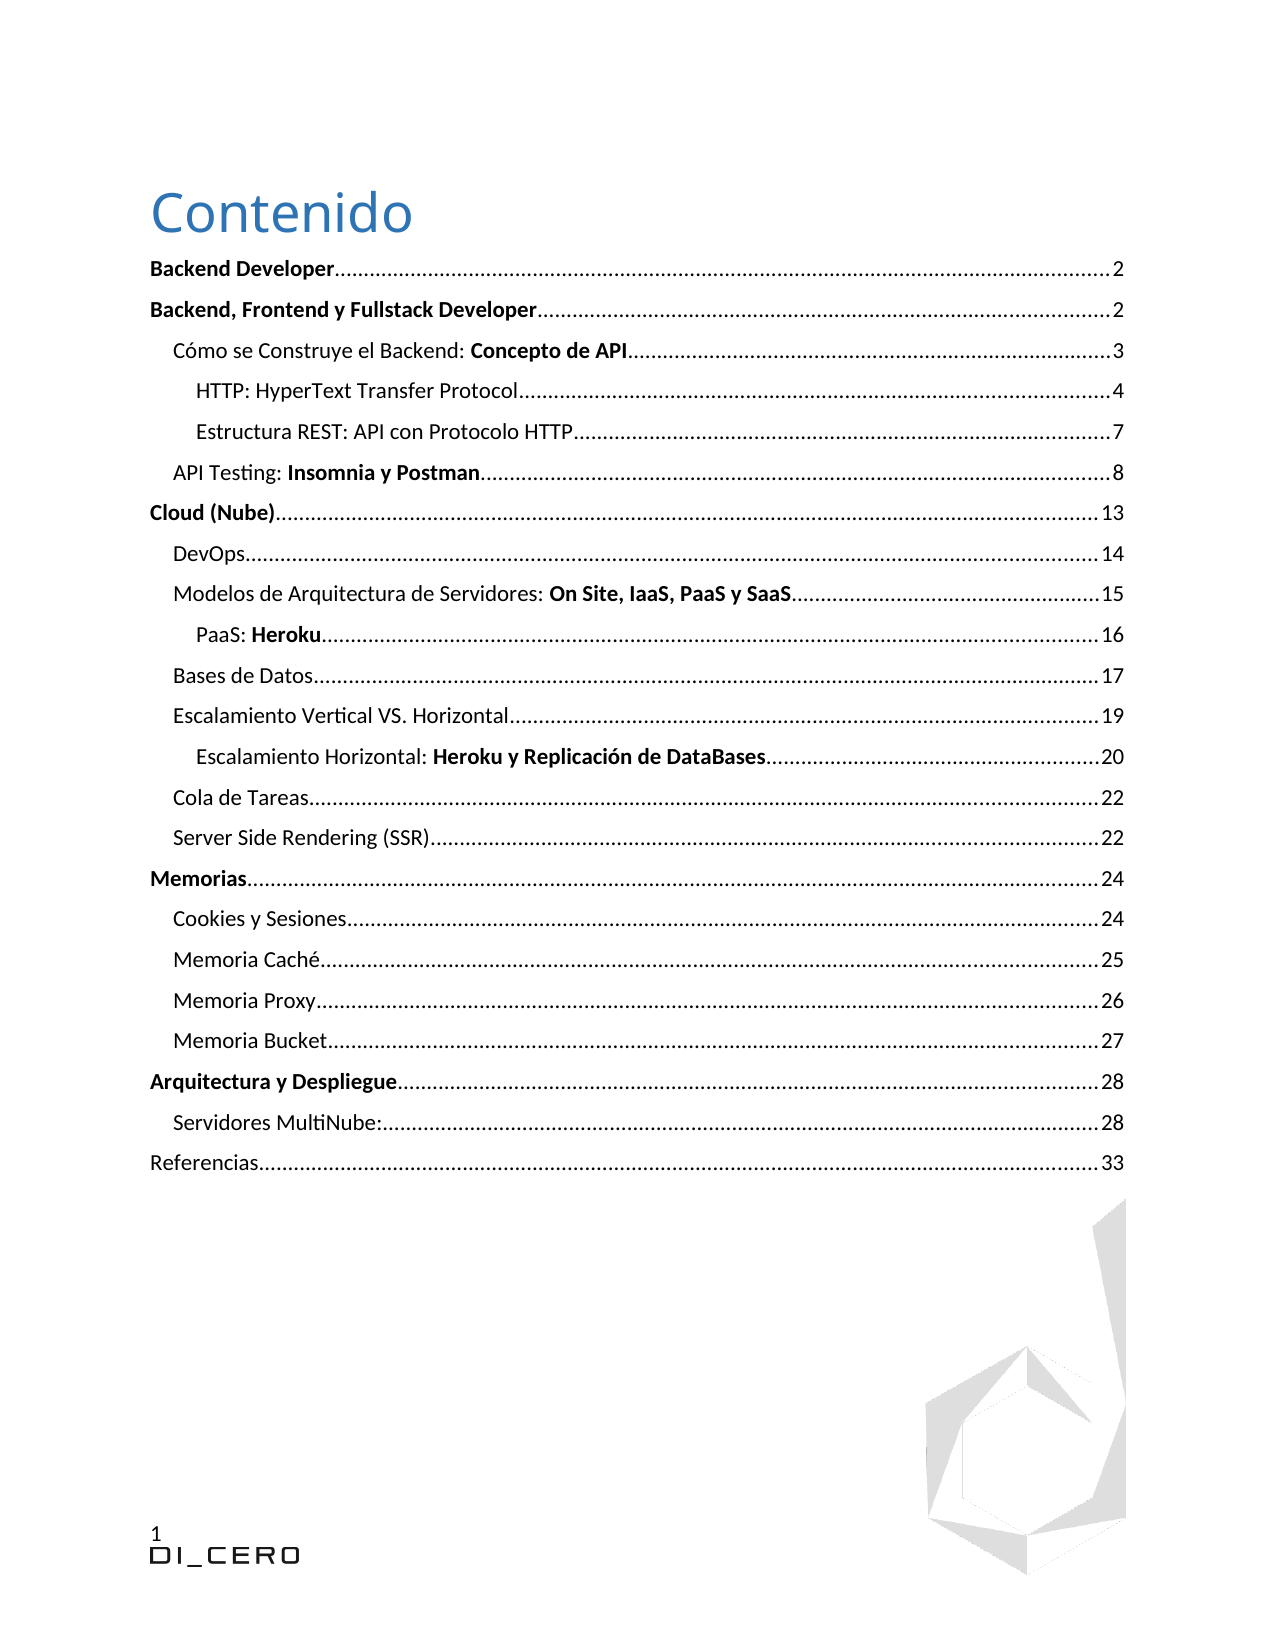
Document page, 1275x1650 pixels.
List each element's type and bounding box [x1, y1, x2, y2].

picture [925, 1198, 1126, 1575]
picture [150, 1547, 299, 1567]
